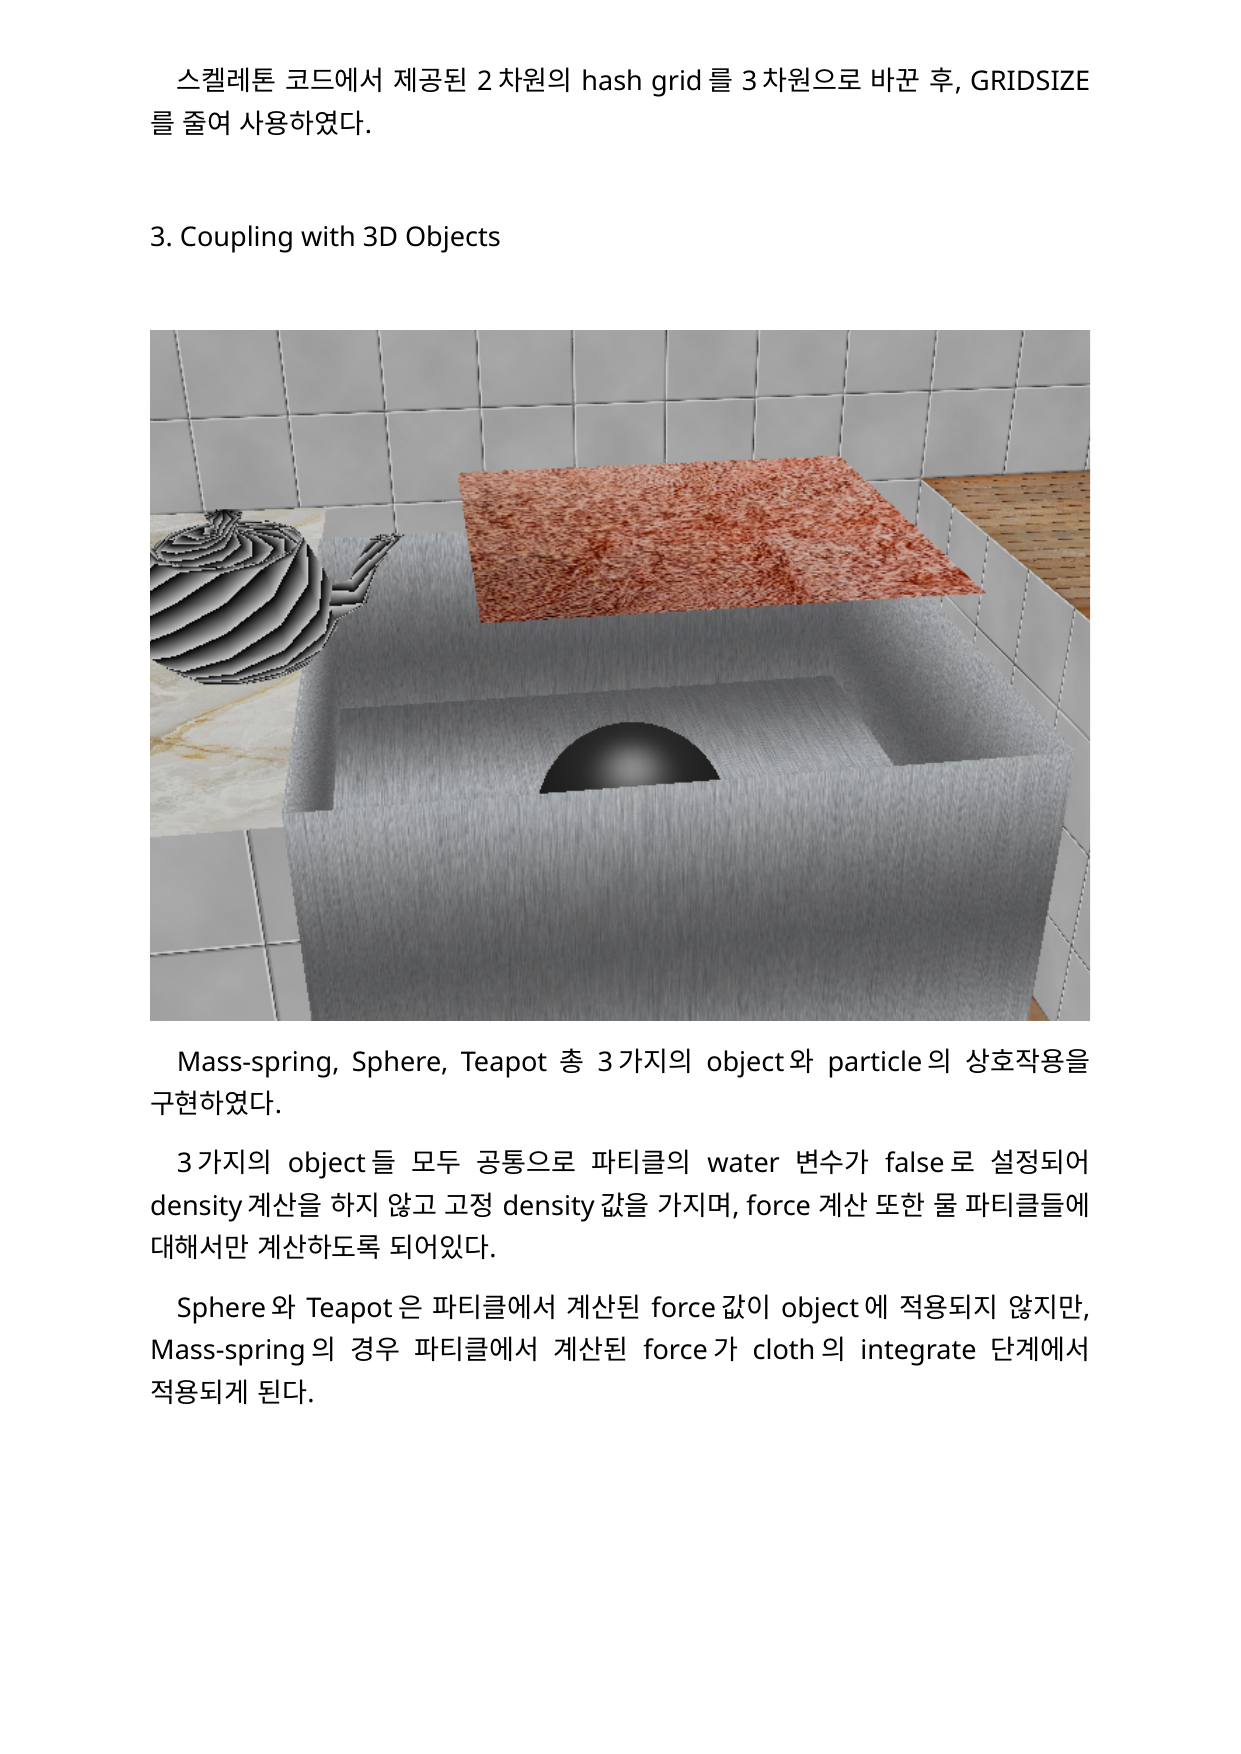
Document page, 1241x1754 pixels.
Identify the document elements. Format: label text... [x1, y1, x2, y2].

text Mass-spring, Sphere, Teapot 총 3가지의 object와 particle의 상호작용을 구현하였다. [150, 1040, 1090, 1122]
text 3가지의 object들 모두 공통으로 파티클의 water 변수가 false로 설정되어 density계산을 하지 않고 고정 density값을 가지며, force 계산 또한 물 파티클들에 대해서만 계산하도록 되어있다. [150, 1141, 1090, 1266]
picture [150, 330, 1091, 1021]
text Sphere와 Teapot은 파티클에서 계산된 force값이 object에 적용되지 않지만, Mass-spring의 경우 파티클에서 계산된 force가 cloth의 integrate 단계에서 적용되게 된다. [150, 1286, 1090, 1410]
text 스켈레톤 코드에서 제공된 2차원의 hash grid를 3차원으로 바꾼 후, GRIDSIZE를 줄여 사용하였다. [150, 59, 1090, 141]
text 3. Coupling with 3D Objects [150, 217, 1090, 254]
